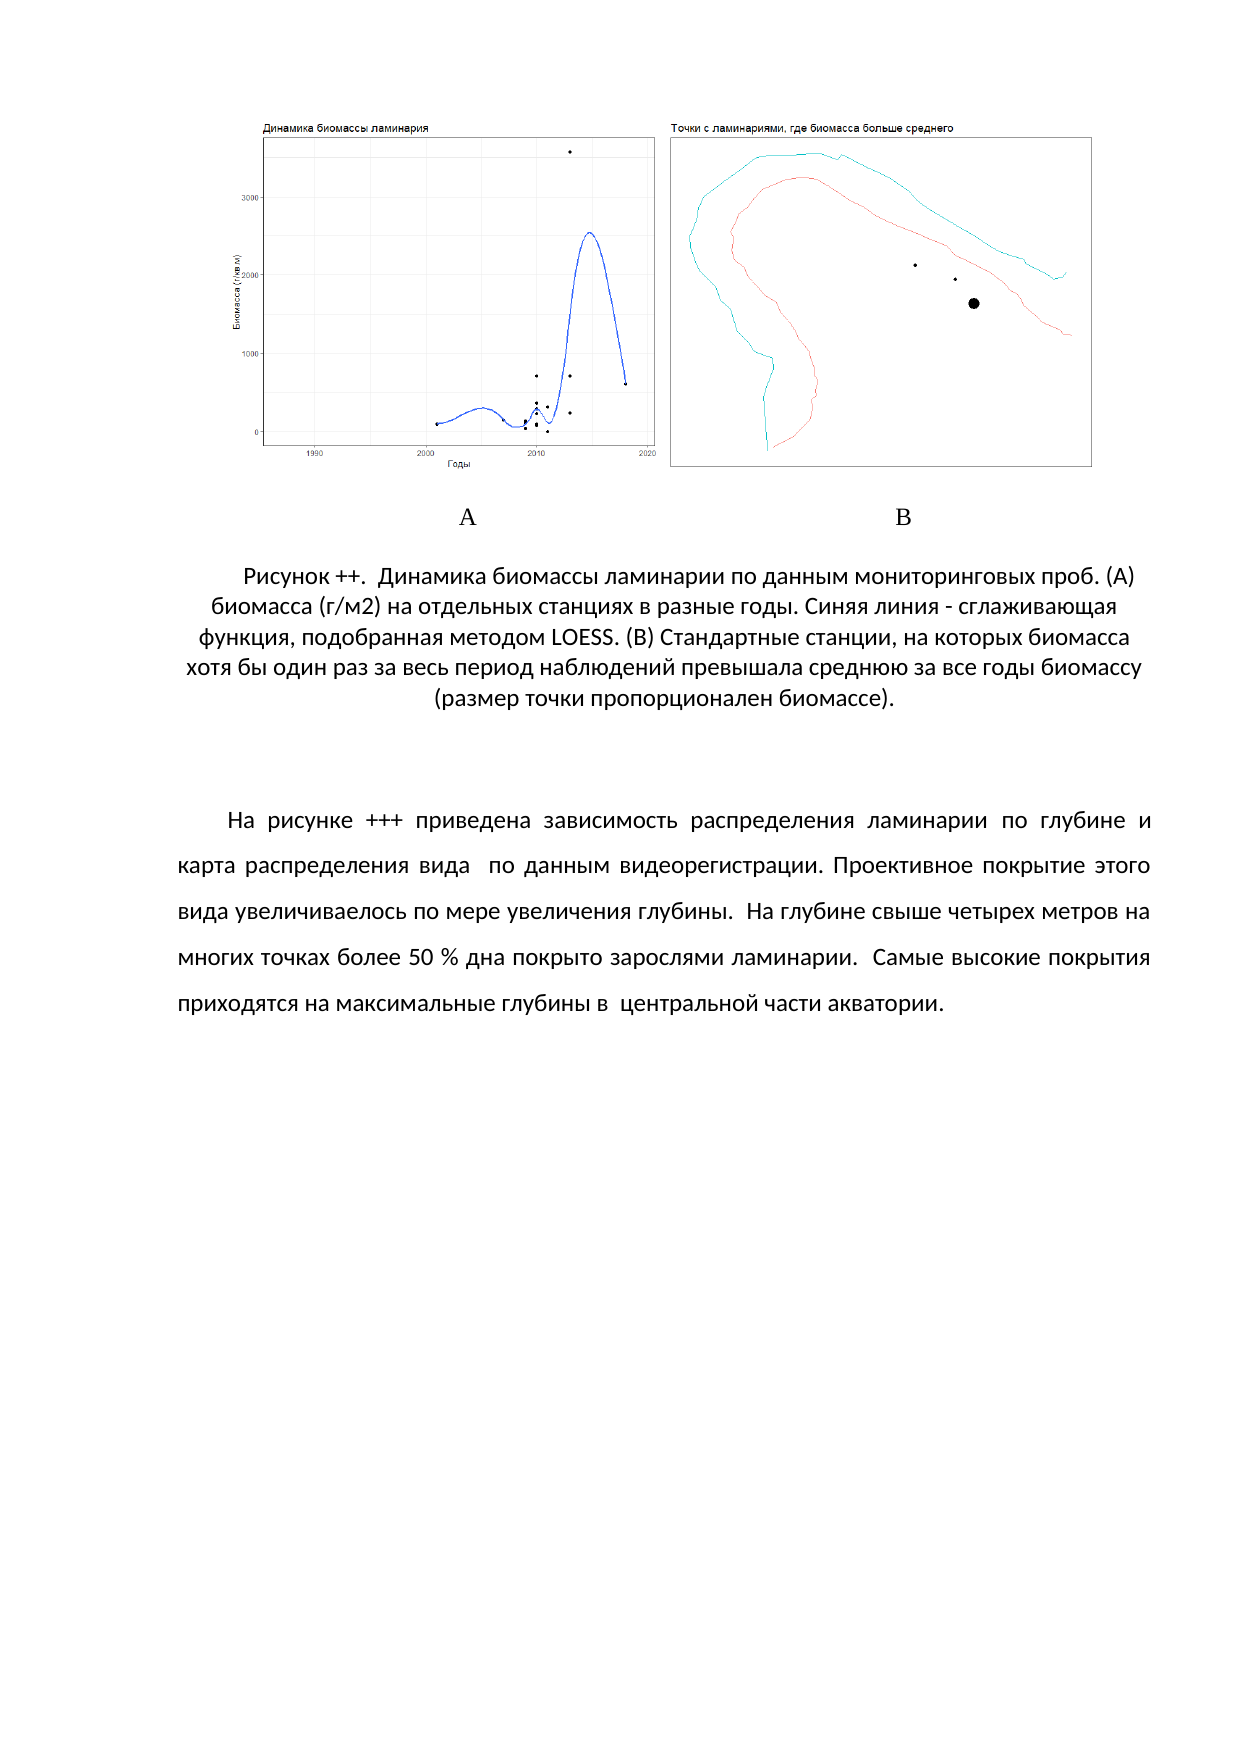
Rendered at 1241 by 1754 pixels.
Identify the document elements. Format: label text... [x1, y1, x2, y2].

text На рисунке +++ приведена зависимость распределения ламинарии по глубине и карта распределения вида по данным видеорегистрации. Проективное покрытие этого вида увеличиваелось по мере увеличения глубины. На глубине свыше четырех метров на многих точках более 50 % дна покрыто зарослями ламинарии. Самые высокие покрытия приходятся на максимальные глубины в центральной части акватории. [177, 804, 1152, 1017]
text Рисунок ++. Динамика биомассы ламинарии по данным мониторинговых проб. (А) биомасса (г/м2) на отдельных станциях в разные годы. Синяя линия - сглаживающая функция, подобранная методом LOESS. (B) Стандартные станции, на которых биомасса хотя бы один раз за весь период наблюдений превышала среднюю за все годы биомассу (размер точки пропорционален биомассе). [177, 560, 1152, 712]
text A B [177, 502, 1152, 531]
picture [664, 118, 1096, 473]
picture [227, 118, 659, 473]
